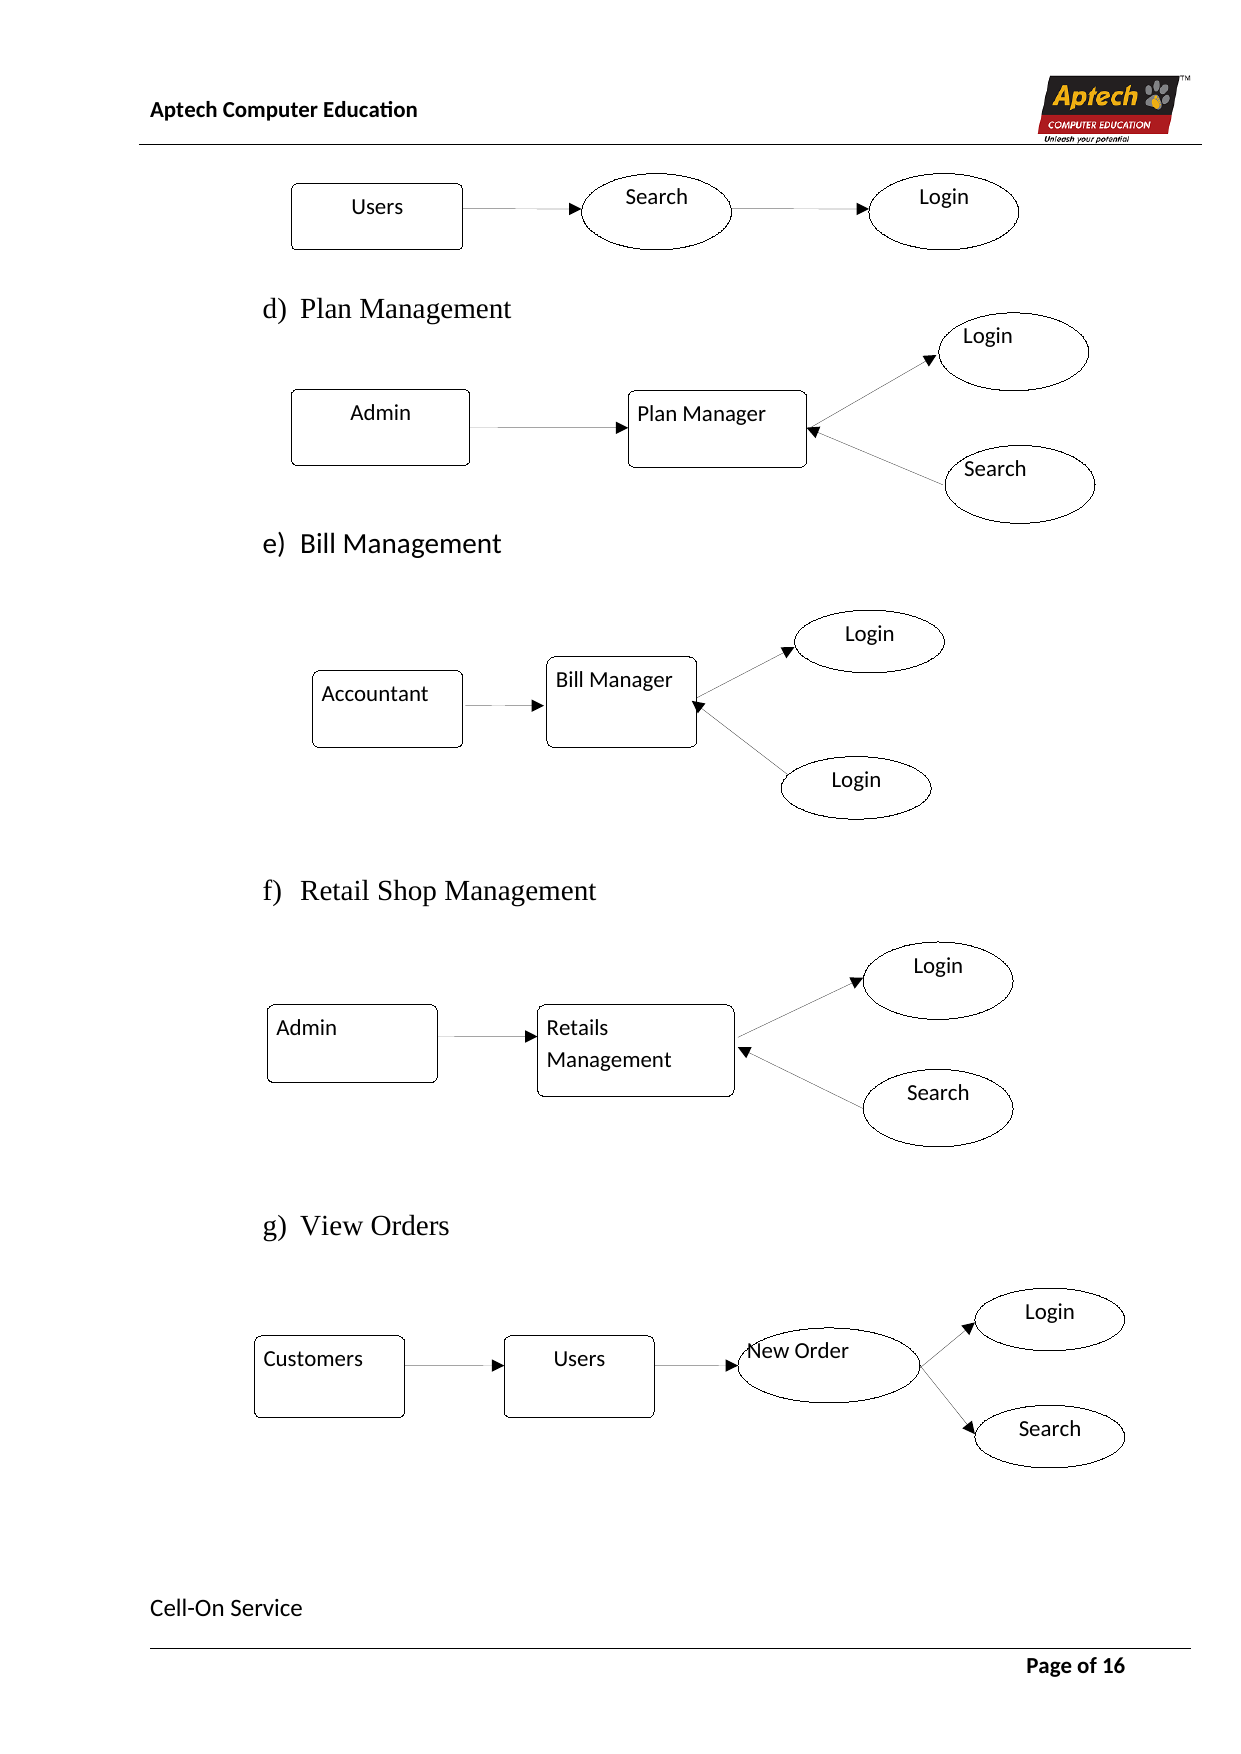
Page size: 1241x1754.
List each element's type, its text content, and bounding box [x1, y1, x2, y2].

list Retail Shop Management [262, 873, 1191, 906]
list View Orders [262, 1208, 1191, 1242]
list Bill Management [262, 525, 1191, 561]
list Plan Management [262, 292, 1191, 325]
picture [1036, 75, 1191, 144]
